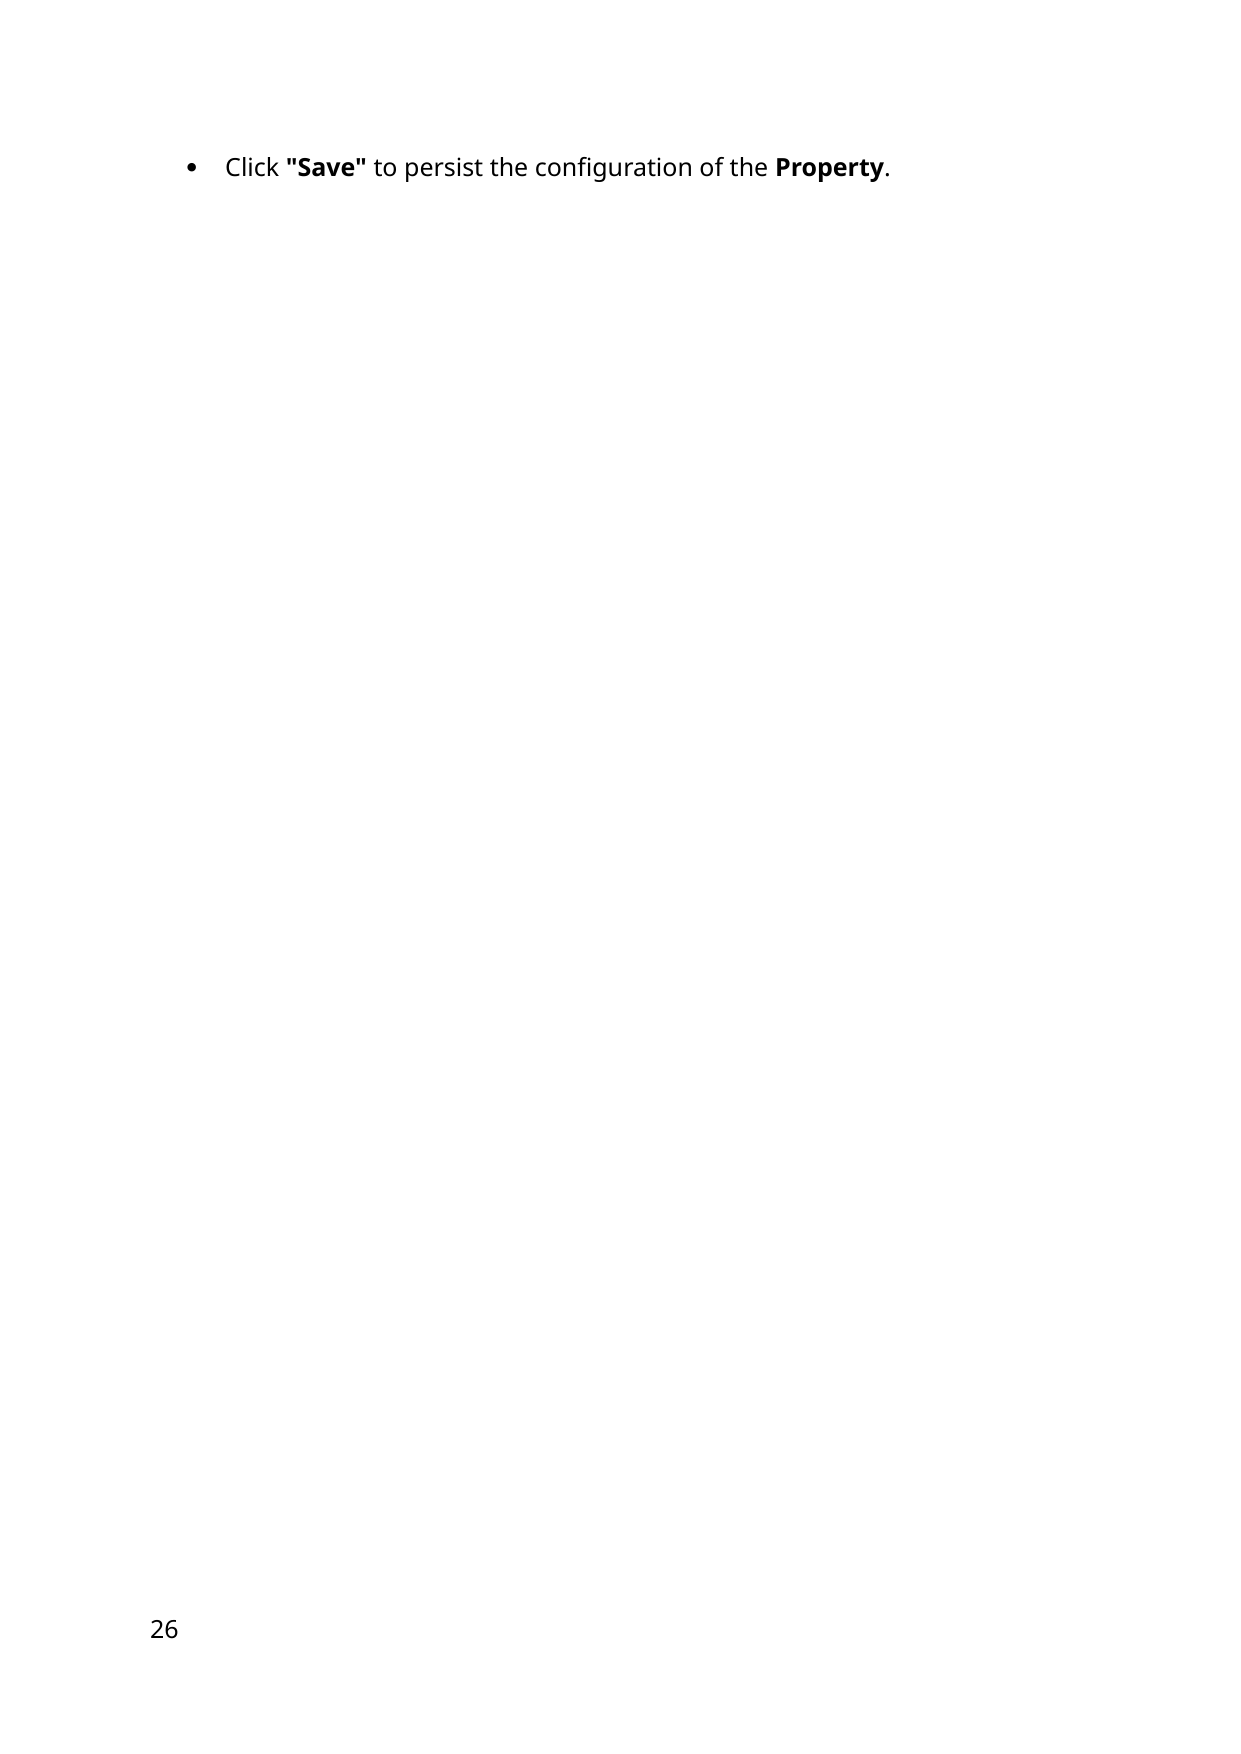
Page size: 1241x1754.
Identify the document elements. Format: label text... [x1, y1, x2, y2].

list Click "Save" to persist the configuration of the Property. [187, 150, 1090, 184]
